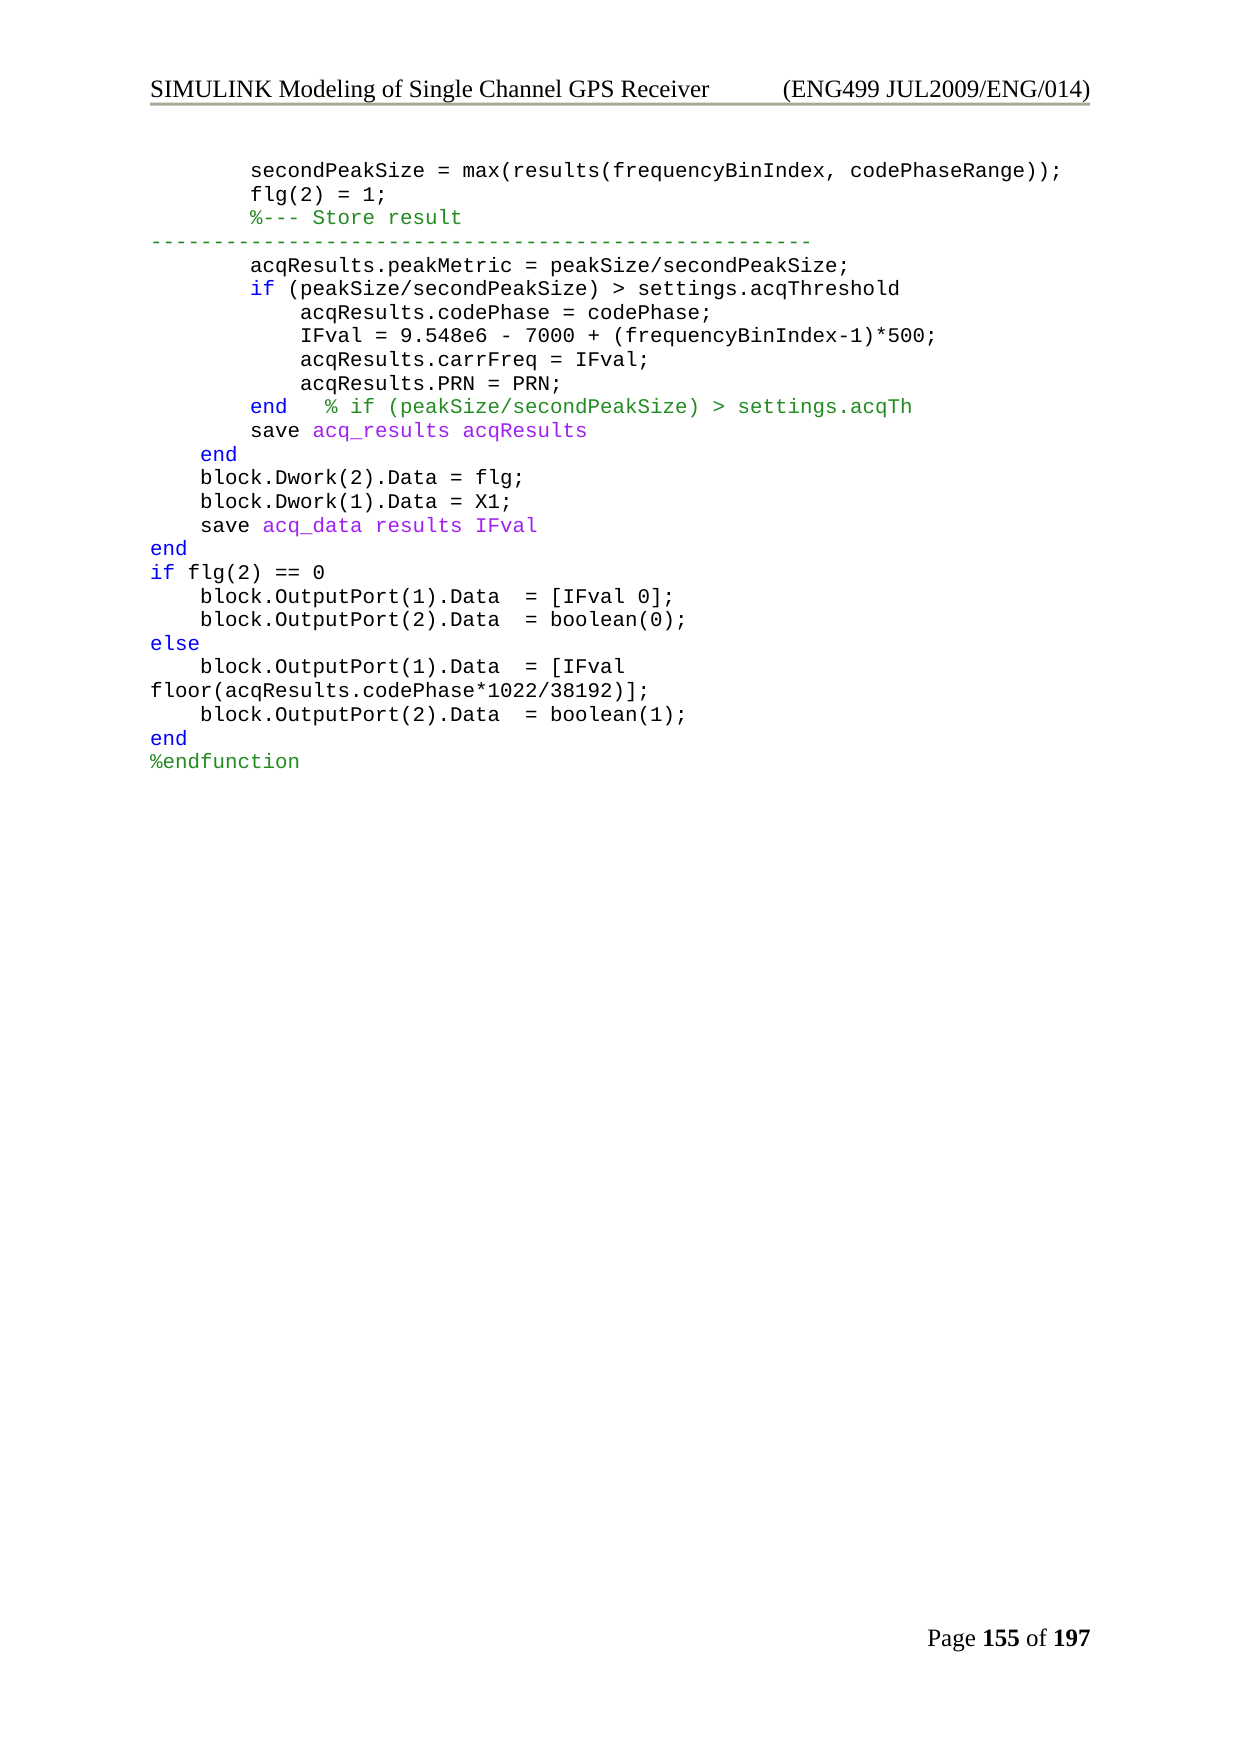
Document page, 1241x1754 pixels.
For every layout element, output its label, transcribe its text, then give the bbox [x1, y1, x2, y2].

text acqResults.PRN = PRN; [150, 373, 1090, 396]
text block.Dwork(2).Data = flg; [150, 467, 1090, 491]
text %--- Store result ----------------------------------------------------- [150, 207, 1090, 254]
text secondPeakSize = max(results(frequencyBinIndex, codePhaseRange)); [150, 160, 1090, 184]
text flg(2) = 1; [150, 184, 1090, 207]
text block.OutputPort(1).Data = [IFval 0]; [150, 586, 1090, 609]
text block.OutputPort(2).Data = boolean(0); [150, 609, 1090, 633]
text save acq_data results IFval [150, 515, 1090, 538]
text save acq_results acqResults [150, 420, 1090, 444]
text else [150, 633, 1090, 657]
text %endfunction [150, 751, 1090, 775]
text block.Dwork(1).Data = X1; [150, 491, 1090, 515]
text block.OutputPort(2).Data = boolean(1); [150, 704, 1090, 727]
text acqResults.codePhase = codePhase; [150, 302, 1090, 326]
text end % if (peakSize/secondPeakSize) > settings.acqTh [150, 396, 1090, 420]
text IFval = 9.548e6 - 7000 + (frequencyBinIndex-1)*500; [150, 326, 1090, 349]
text block.OutputPort(1).Data = [IFval floor(acqResults.codePhase*1022/38192)]; [150, 657, 1090, 704]
text end [150, 444, 1090, 467]
text if flg(2) == 0 [150, 562, 1090, 586]
text if (peakSize/secondPeakSize) > settings.acqThreshold [150, 278, 1090, 302]
text acqResults.carrFreq = IFval; [150, 349, 1090, 373]
text end [150, 727, 1090, 751]
text end [150, 538, 1090, 562]
text acqResults.peakMetric = peakSize/secondPeakSize; [150, 254, 1090, 278]
